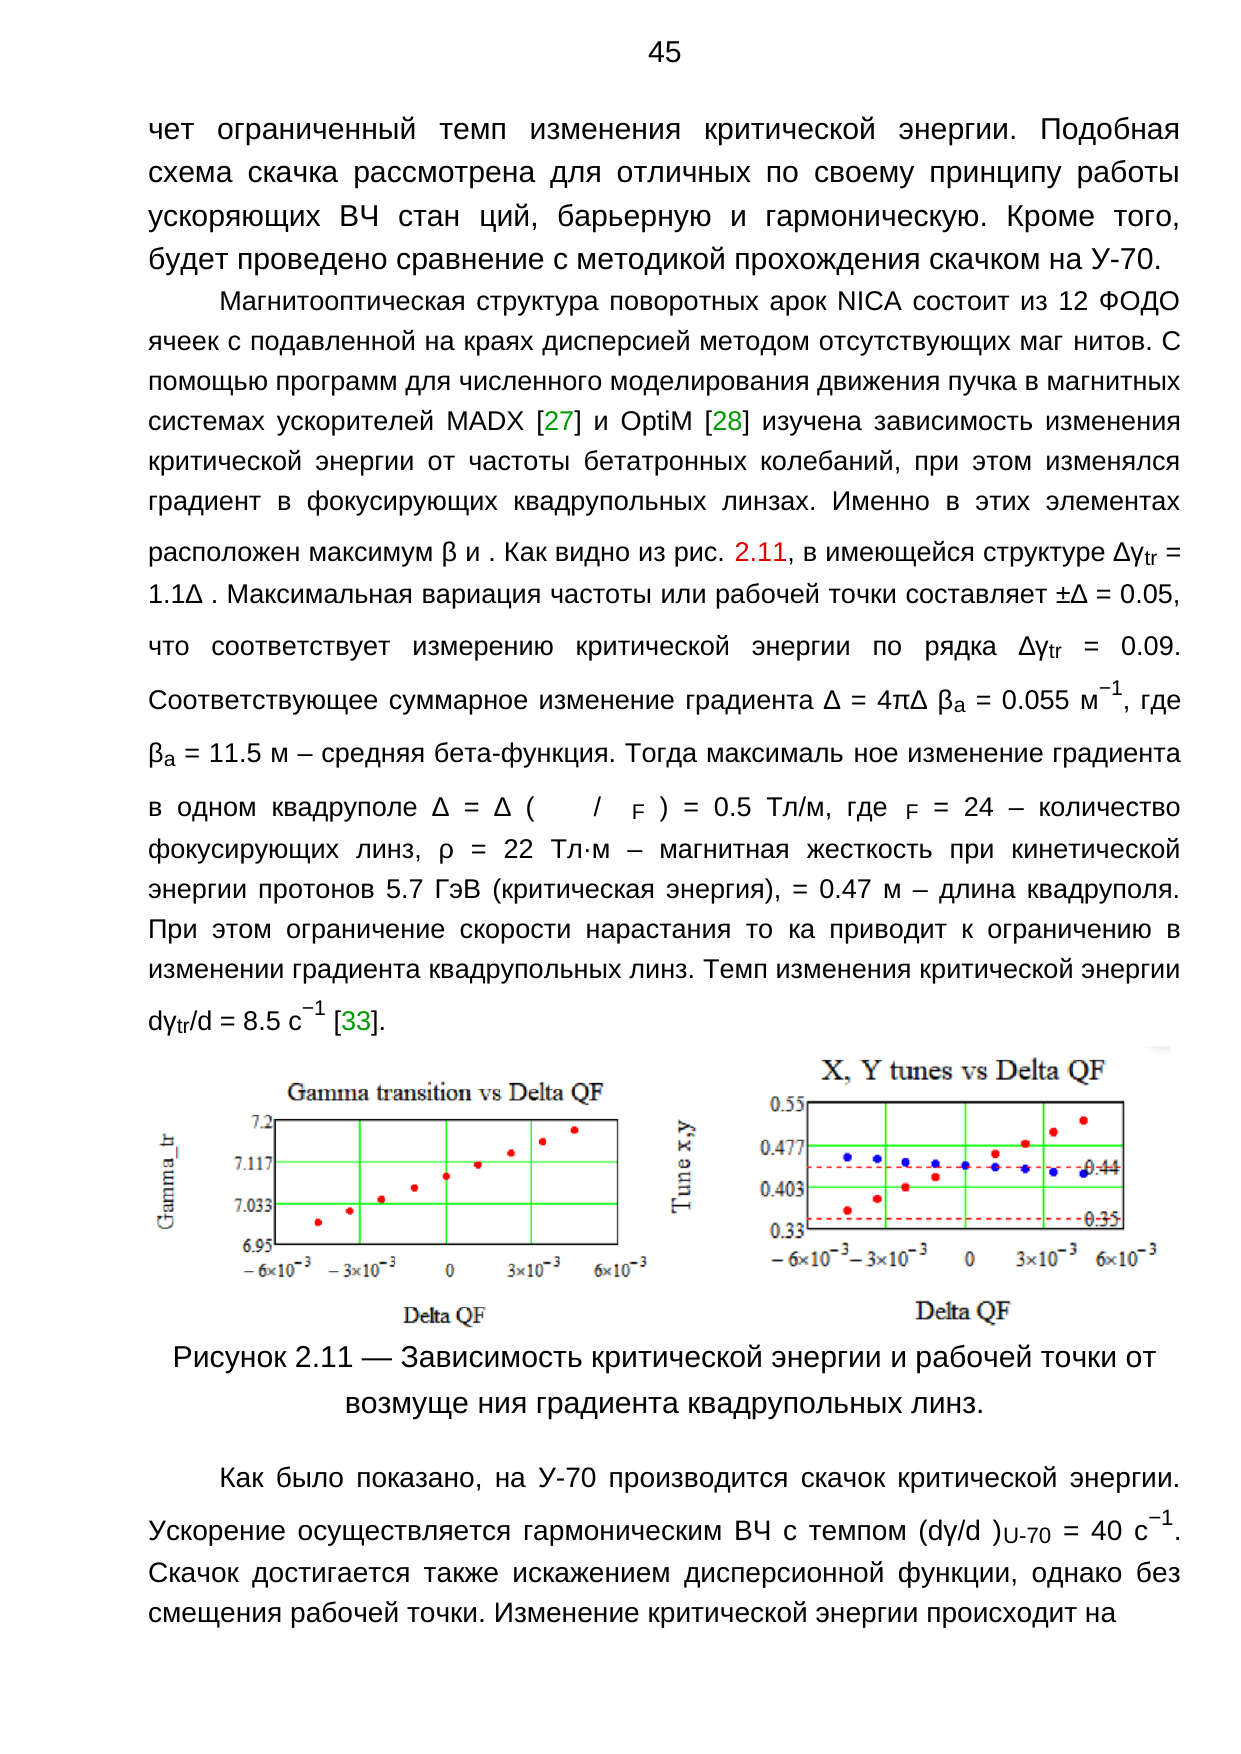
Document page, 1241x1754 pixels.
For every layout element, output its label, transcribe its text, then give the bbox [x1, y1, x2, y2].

picture [147, 1046, 1170, 1337]
text чет ограниченный темп изменения критической энергии. Подобная схема скачка рассмотрена для отличных по своему принципу работы ускоряющих ВЧ стан­ ций, барьерную и гармоническую. Кроме того, будет проведено сравнение с методикой прохождения скачком на У-70. [148, 111, 1181, 276]
text Рисунок 2.11 — Зависимость критической энергии и рабочей точки от возмуще­ ния градиента квадрупольных линз. [148, 1339, 1181, 1420]
text 45 [148, 34, 1181, 69]
text Как было показано, на У-70 производится скачок критической энергии. Ускорение осуществляется гармоническим ВЧ с темпом (dγ/d )U-70 = 40 c−1. Скачок достигается также искажением дисперсионной функции, однако без смещения рабочей точки. Изменение критической энергии происходит на [148, 1461, 1181, 1628]
text Магнитооптическая структура поворотных арок NICA состоит из 12 ФОДО ячеек с подавленной на краях дисперсией методом отсутствующих маг­ нитов. С помощью программ для численного моделирования движения пучка в магнитных системах ускорителей MADX [27] и OptiM [28] изучена зависимость изменения критической энергии от частоты бетатронных колебаний, при этом изменялся градиент в фокусирующих квадрупольных линзах. Именно в этих элементах расположен максимум β и . Как видно из рис. 2.11, в имеющейся структуре ∆γtr = 1.1∆ . Максимальная вариация частоты или рабочей точки составляет ±∆ = 0.05, что соответствует измерению критической энергии по­ рядка ∆γtr = 0.09. Соответствующее суммарное изменение градиента ∆ = 4π∆ βa = 0.055 м−1, где βa = 11.5 м – средняя бета-функция. Тогда максималь­ ное изменение градиента в одном квадруполе ∆ = ∆ ( / F ) = 0.5 Тл/м, где F = 24 – количество фокусирующих линз, ρ = 22 Тл·м – магнитная жесткость при кинетической энергии протонов 5.7 ГэВ (критическая энергия), = 0.47 м – длина квадруполя. При этом ограничение скорости нарастания то­ ка приводит к ограничению в изменении градиента квадрупольных линз. Темп изменения критической энергии dγtr/d = 8.5 c−1 [33]. [148, 285, 1181, 1038]
